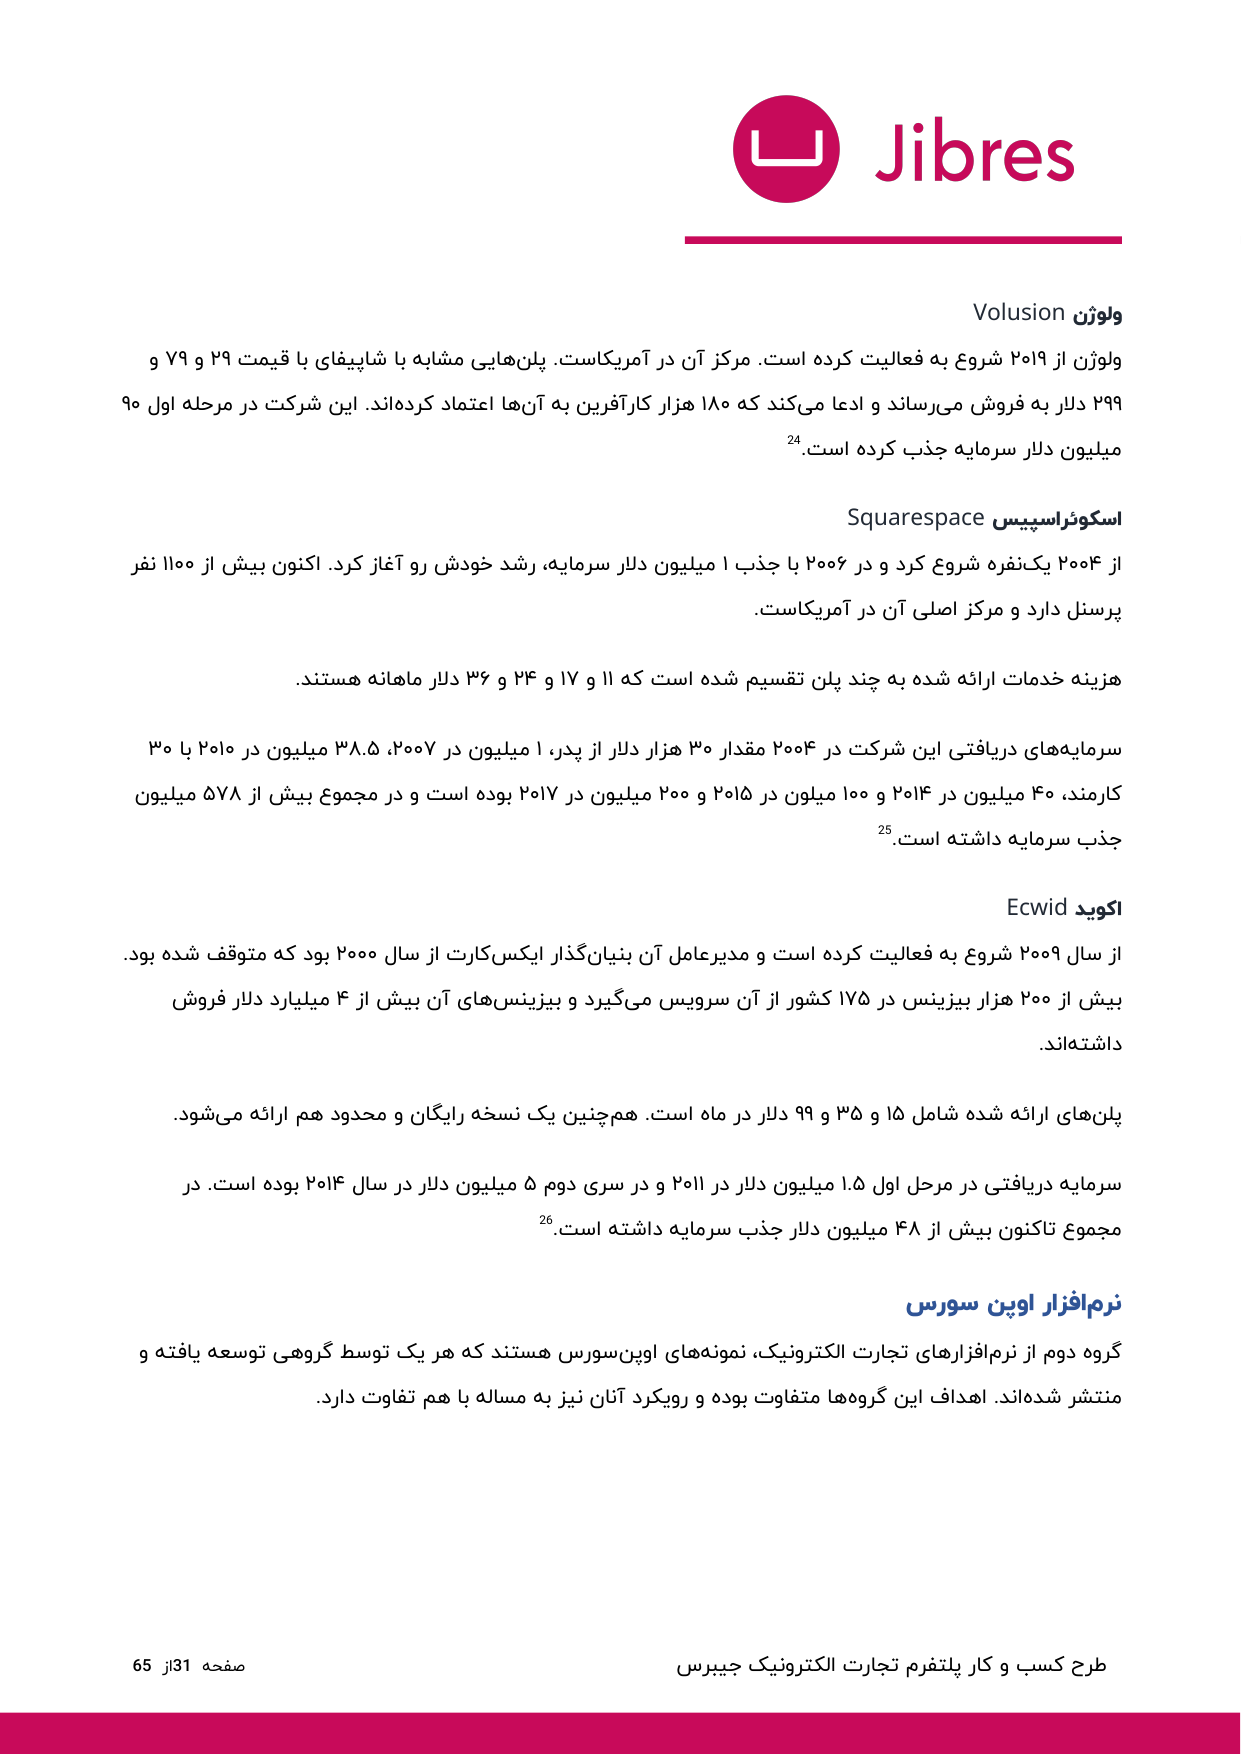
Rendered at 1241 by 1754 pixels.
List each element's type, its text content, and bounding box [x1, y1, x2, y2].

text از ۲۰۰۴ یک‌نفره شروع کرد و در ۲۰۰۶ با جذب ۱ میلیون دلار سرمایه، رشد خودش رو آغاز کرد. اکنون بیش از ۱۱۰۰ نفر پرسنل دارد و مرکز اصلی آن در آمریکاست. [118, 545, 1122, 626]
subtitle ولوژن Volusion [118, 295, 1122, 331]
subtitle اکوید Ecwid [118, 890, 1122, 926]
text پلن‌های ارائه شده شامل ۱۵ و ۳۵ و ۹۹ دلار در ماه است. هم‌چنین یک نسخه رایگان و محدود هم ارائه می‌شود. [118, 1095, 1122, 1131]
subtitle اسکوئراسپیس Squarespace [118, 500, 1122, 536]
text سرمایه‌های دریافتی این شرکت در ۲۰۰۴ مقدار ۳۰ هزار دلار از پدر، ۱ میلیون در ۲۰۰۷، ۳۸.۵ میلیون در ۲۰۱۰ با ۳۰ کارمند، ۴۰ میلیون در ۲۰۱۴ و ۱۰۰ میلون در ۲۰۱۵ و ۲۰۰ میلیون در ۲۰۱۷ بوده است و در مجموع بیش از ۵۷۸ میلیون جذب سرمایه داشته است. [118, 730, 1122, 856]
text ولوژن از ۲۰۱۹ شروع به فعالیت کرده است. مرکز آن در آمریکاست. پلن‌هایی مشابه با شاپیفای با قیمت ۲۹ و ۷۹ و ۲۹۹ دلار به فروش می‌رساند و ادعا می‌کند که ۱۸۰ هزار کارآفرین به آن‌ها اعتماد کرده‌اند. این شرکت در مرحله اول ۹۰ میلیون دلار سرمایه جذب کرده است. [118, 340, 1122, 466]
subtitle نرم‌افزار اوپن سورس [118, 1280, 1122, 1323]
text از سال ۲۰۰۹ شروع به فعالیت کرده است و مدیرعامل آن بنیان‌گذار ایکس‌کارت از سال ۲۰۰۰ بود که متوقف شده بود. بیش از ۲۰۰ هزار بیزینس در ۱۷۵ کشور از آن سرویس می‌گیرد و بیزینس‌های آن بیش از ۴ میلیارد دلار فروش داشته‌اند. [118, 935, 1122, 1061]
picture [726, 88, 1081, 210]
text گروه دوم از نرم‌افزارهای تجارت الکترونیک، نمونه‌های اوپن‌سورس هستند که هر یک توسط گروهی توسعه یافته و منتشر شده‌اند. اهداف این گروه‌ها متفاوت بوده و رویکرد آنان نیز به مساله با هم تفاوت دارد. [118, 1334, 1122, 1415]
text هزینه خدمات ارائه شده به چند پلن تقسیم شده است که ۱۱ و ۱۷ و ۲۴ و ۳۶ دلار ماهانه هستند. [118, 660, 1122, 696]
text سرمایه دریافتی در مرحل اول ۱.۵ میلیون دلار در ۲۰۱۱ و در سری دوم ۵ میلیون دلار در سال ۲۰۱۴ بوده است. در مجموع تاکنون بیش از ۴۸ میلیون دلار جذب سرمایه داشته است. [118, 1165, 1122, 1246]
